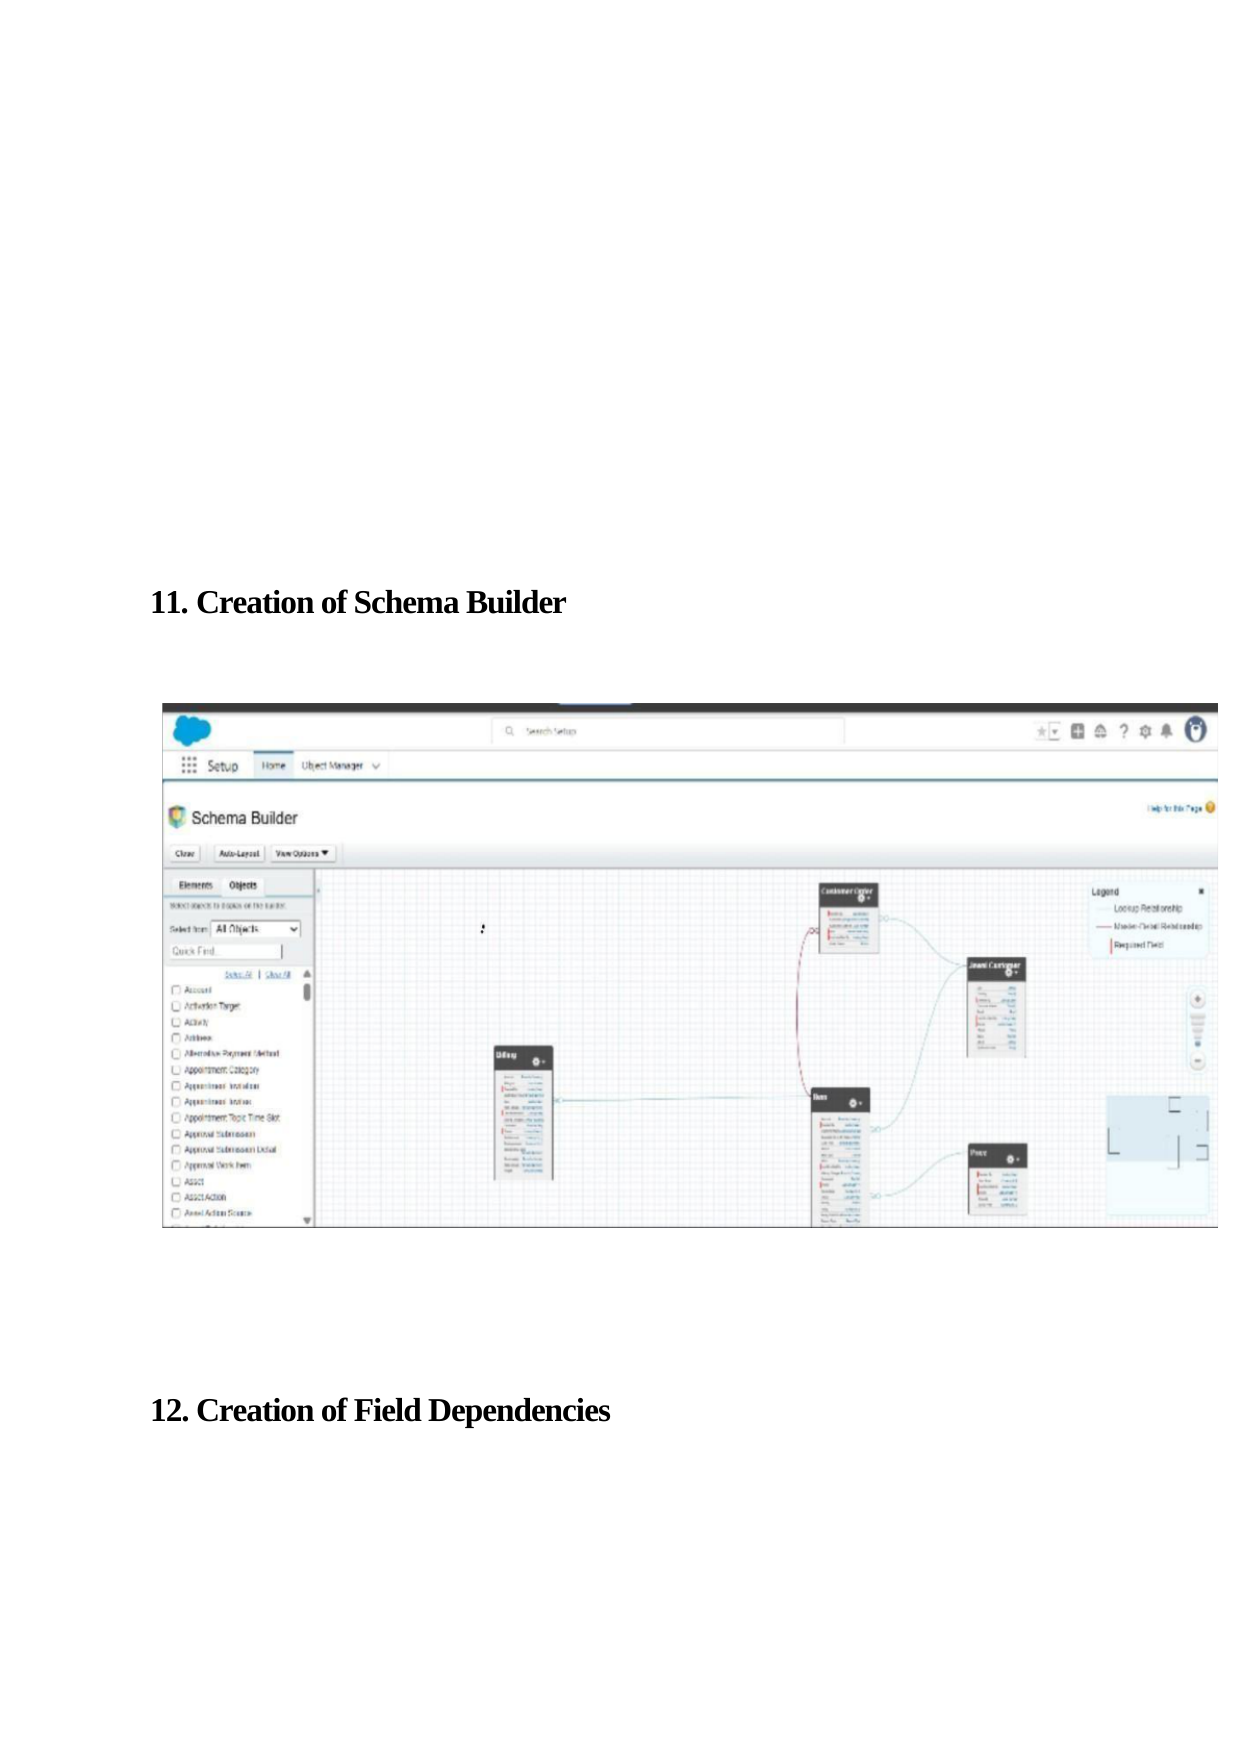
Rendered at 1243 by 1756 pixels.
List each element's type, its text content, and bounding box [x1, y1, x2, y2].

text 11. Creation of Schema Builder [150, 591, 1093, 619]
text 12. Creation of Field Dependencies [150, 1399, 1093, 1427]
picture [0, 0, 1243, 1755]
